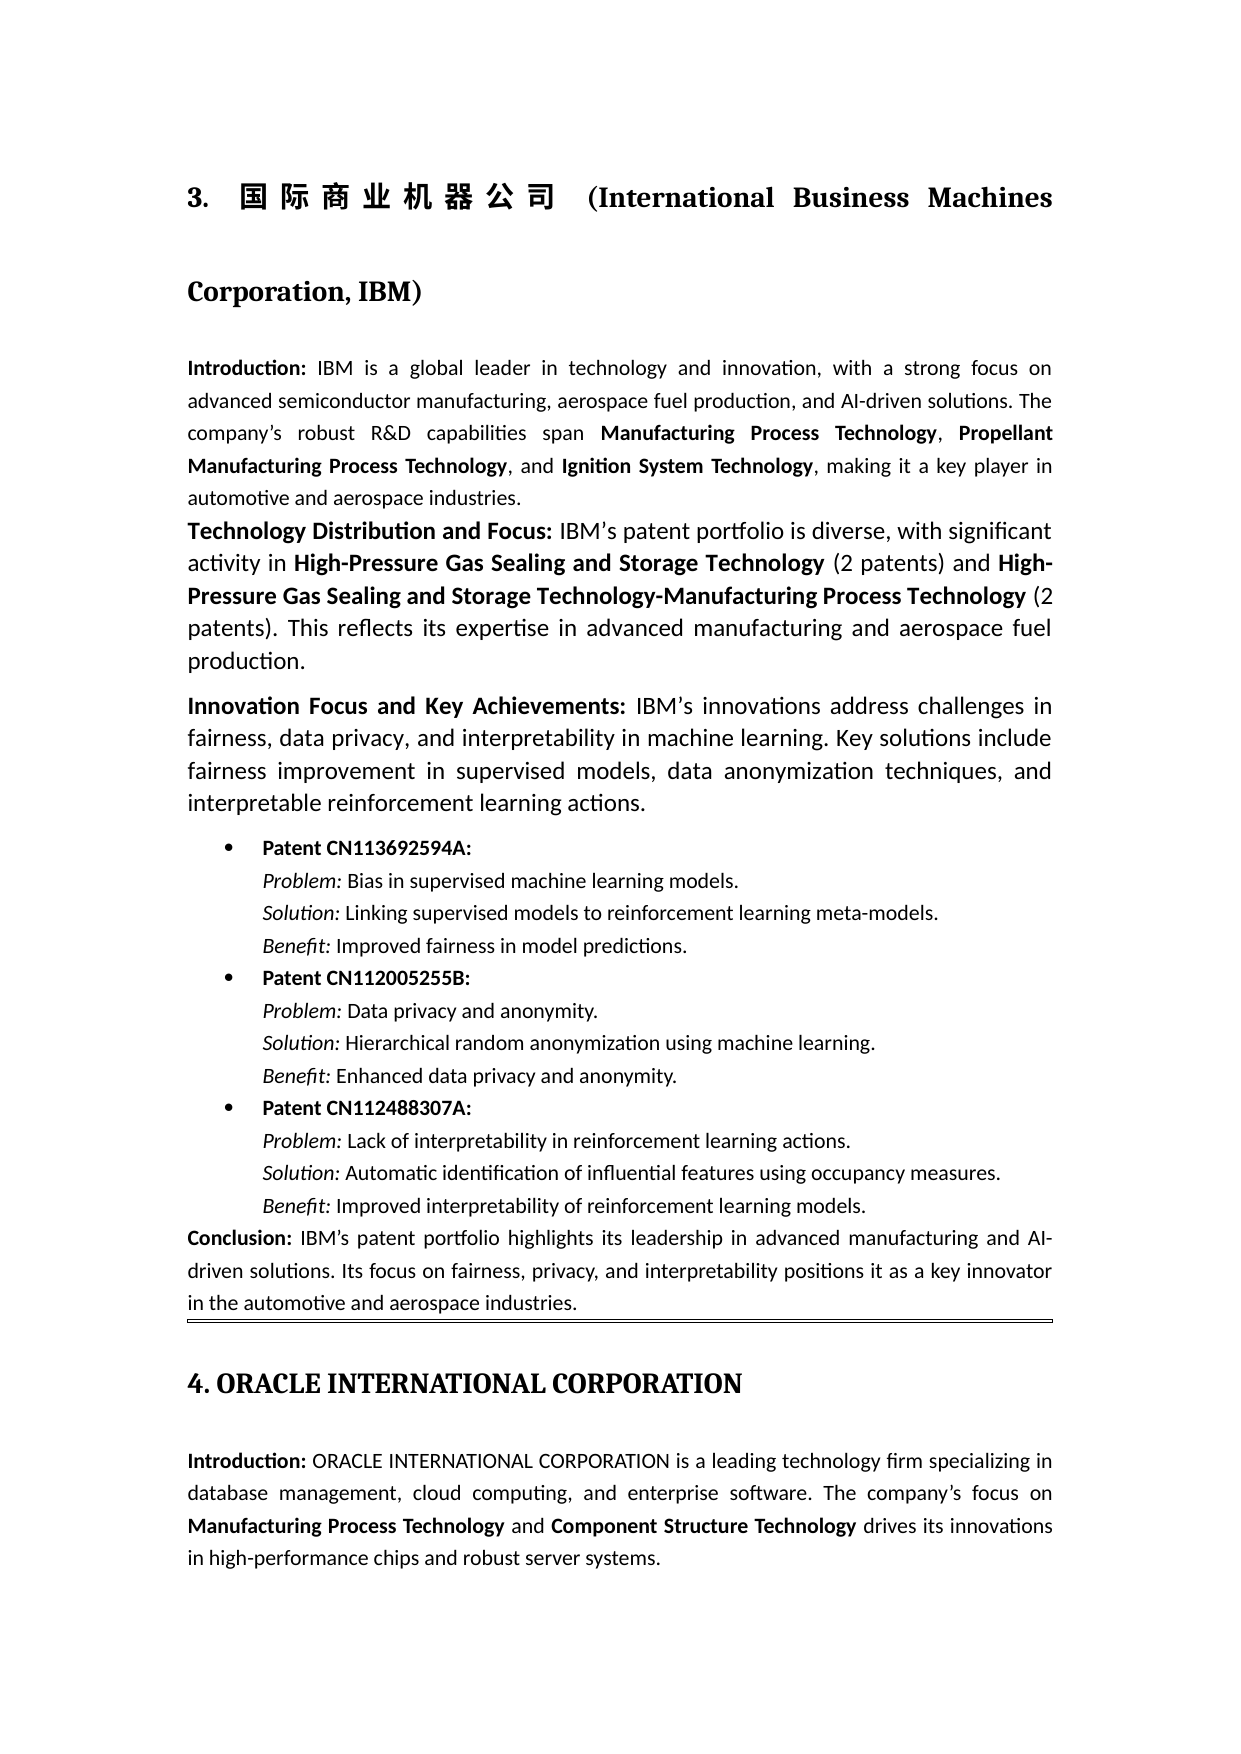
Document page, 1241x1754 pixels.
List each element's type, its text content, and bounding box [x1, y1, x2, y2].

text Technology Distribution and Focus: IBM’s patent portfolio is diverse, with significant activity in High-Pressure Gas Sealing and Storage Technology (2 patents) and High-Pressure Gas Sealing and Storage Technology-Manufacturing Process Technology (2 patents). This reflects its expertise in advanced manufacturing and aerospace fuel production. [187, 514, 1053, 677]
list Patent CN112005255B: Problem: Data privacy and anonymity. Solution: Hierarchical random anonymization using machine learning. Benefit: Enhanced data privacy and anonymity. [225, 962, 1053, 1092]
list Patent CN112488307A: Problem: Lack of interpretability in reinforcement learning actions. Solution: Automatic identification of influential features using occupancy measures. Benefit: Improved interpretability of reinforcement learning models. [225, 1092, 1053, 1222]
list Patent CN113692594A: Problem: Bias in supervised machine learning models. Solution: Linking supervised models to reinforcement learning meta-models. Benefit: Improved fairness in model predictions. [225, 832, 1053, 962]
subtitle 3. 国际商业机器公司 (International Business Machines Corporation, IBM) [187, 162, 1053, 324]
text Innovation Focus and Key Achievements: IBM’s innovations address challenges in fairness, data privacy, and interpretability in machine learning. Key solutions include fairness improvement in supervised models, data anonymization techniques, and interpretable reinforcement learning actions. [187, 689, 1053, 819]
subtitle 4. ORACLE INTERNATIONAL CORPORATION [187, 1352, 1053, 1417]
